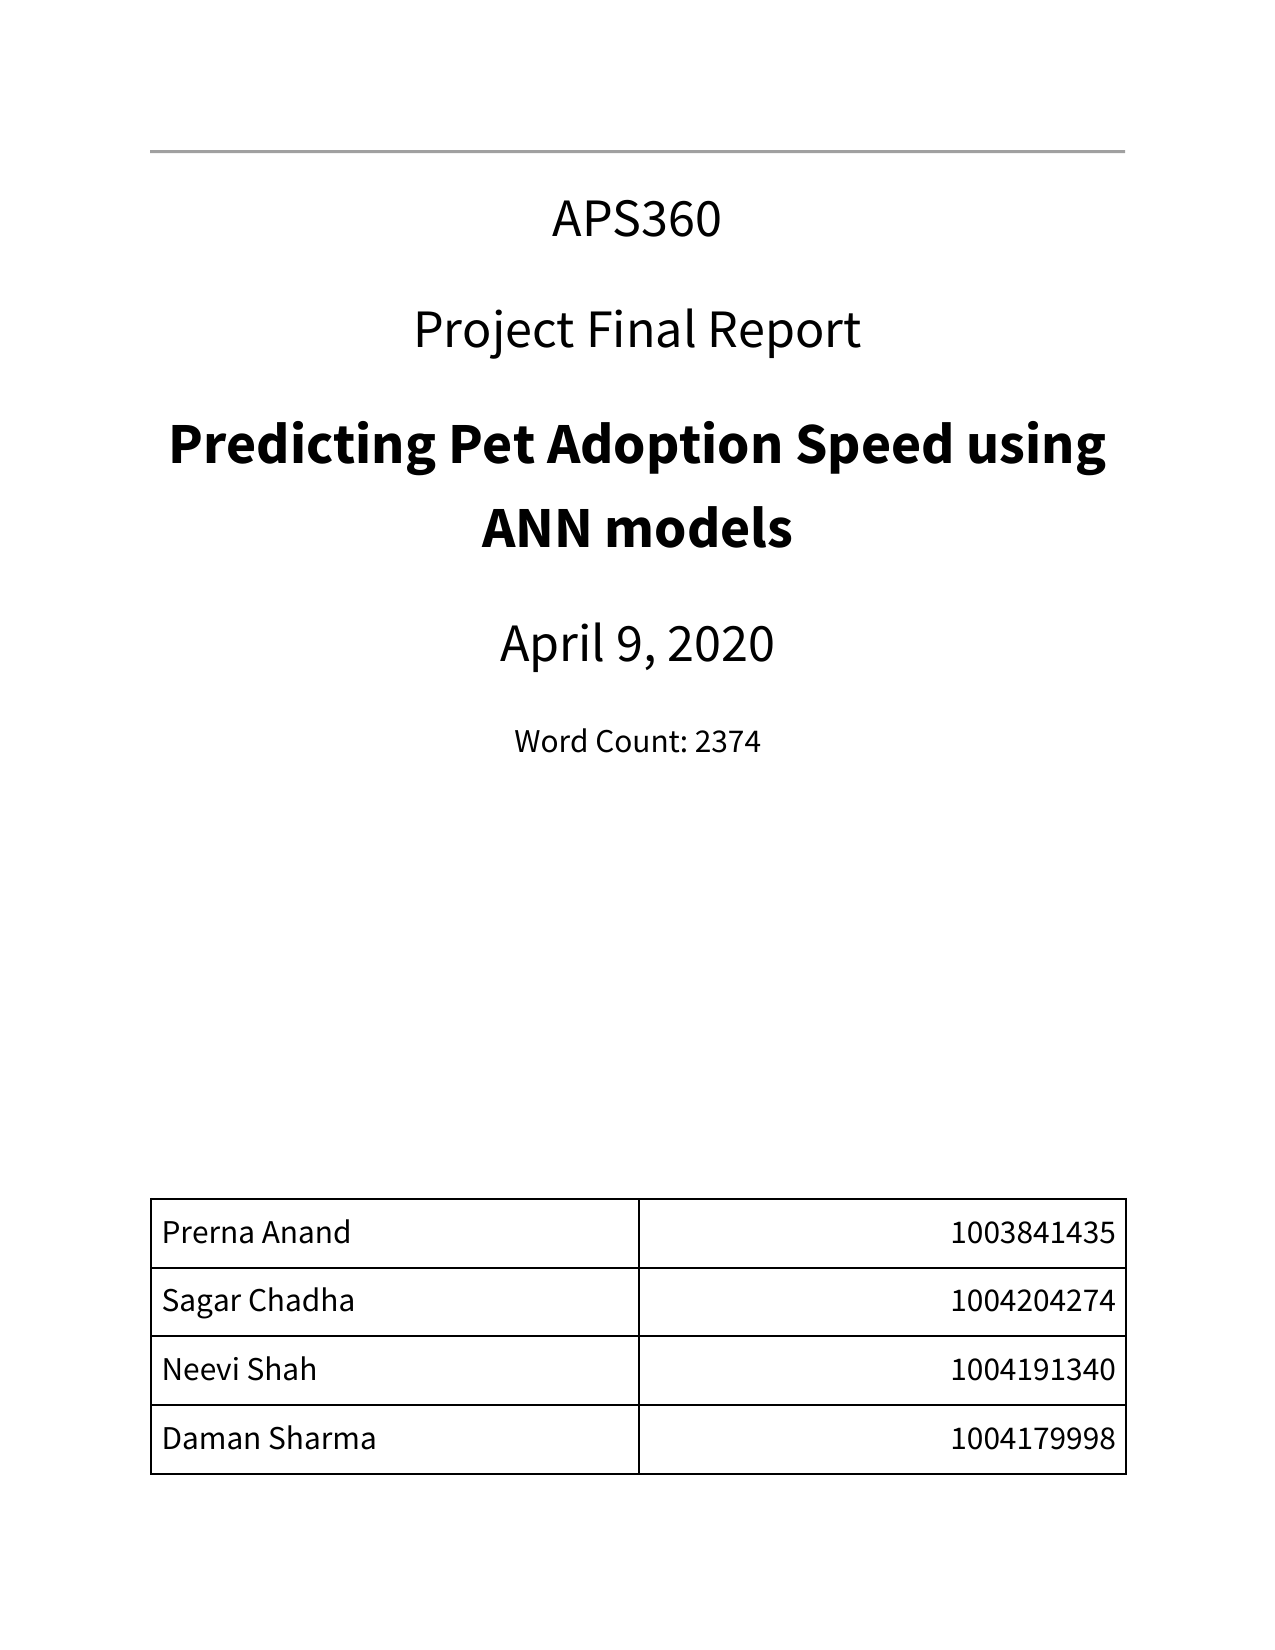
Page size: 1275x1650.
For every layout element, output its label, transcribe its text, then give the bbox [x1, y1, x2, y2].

table_cell 1004179998 [640, 1406, 1125, 1472]
table_cell Neevi Shah [152, 1337, 638, 1404]
table_cell 1004191340 [640, 1337, 1125, 1404]
text Predicting Pet Adoption Speed using ANN models [150, 406, 1125, 564]
table_cell Sagar Chadha [152, 1269, 638, 1335]
table_cell Daman Sharma [152, 1406, 638, 1472]
text Project Final Report [150, 294, 1125, 363]
text APS360 [150, 183, 1125, 251]
table_cell 1004204274 [640, 1269, 1125, 1335]
text Word Count: 2374 [150, 719, 1125, 761]
text April 9, 2020 [150, 608, 1125, 676]
table_header Prerna Anand [152, 1200, 638, 1267]
table_header 1003841435 [640, 1200, 1125, 1267]
